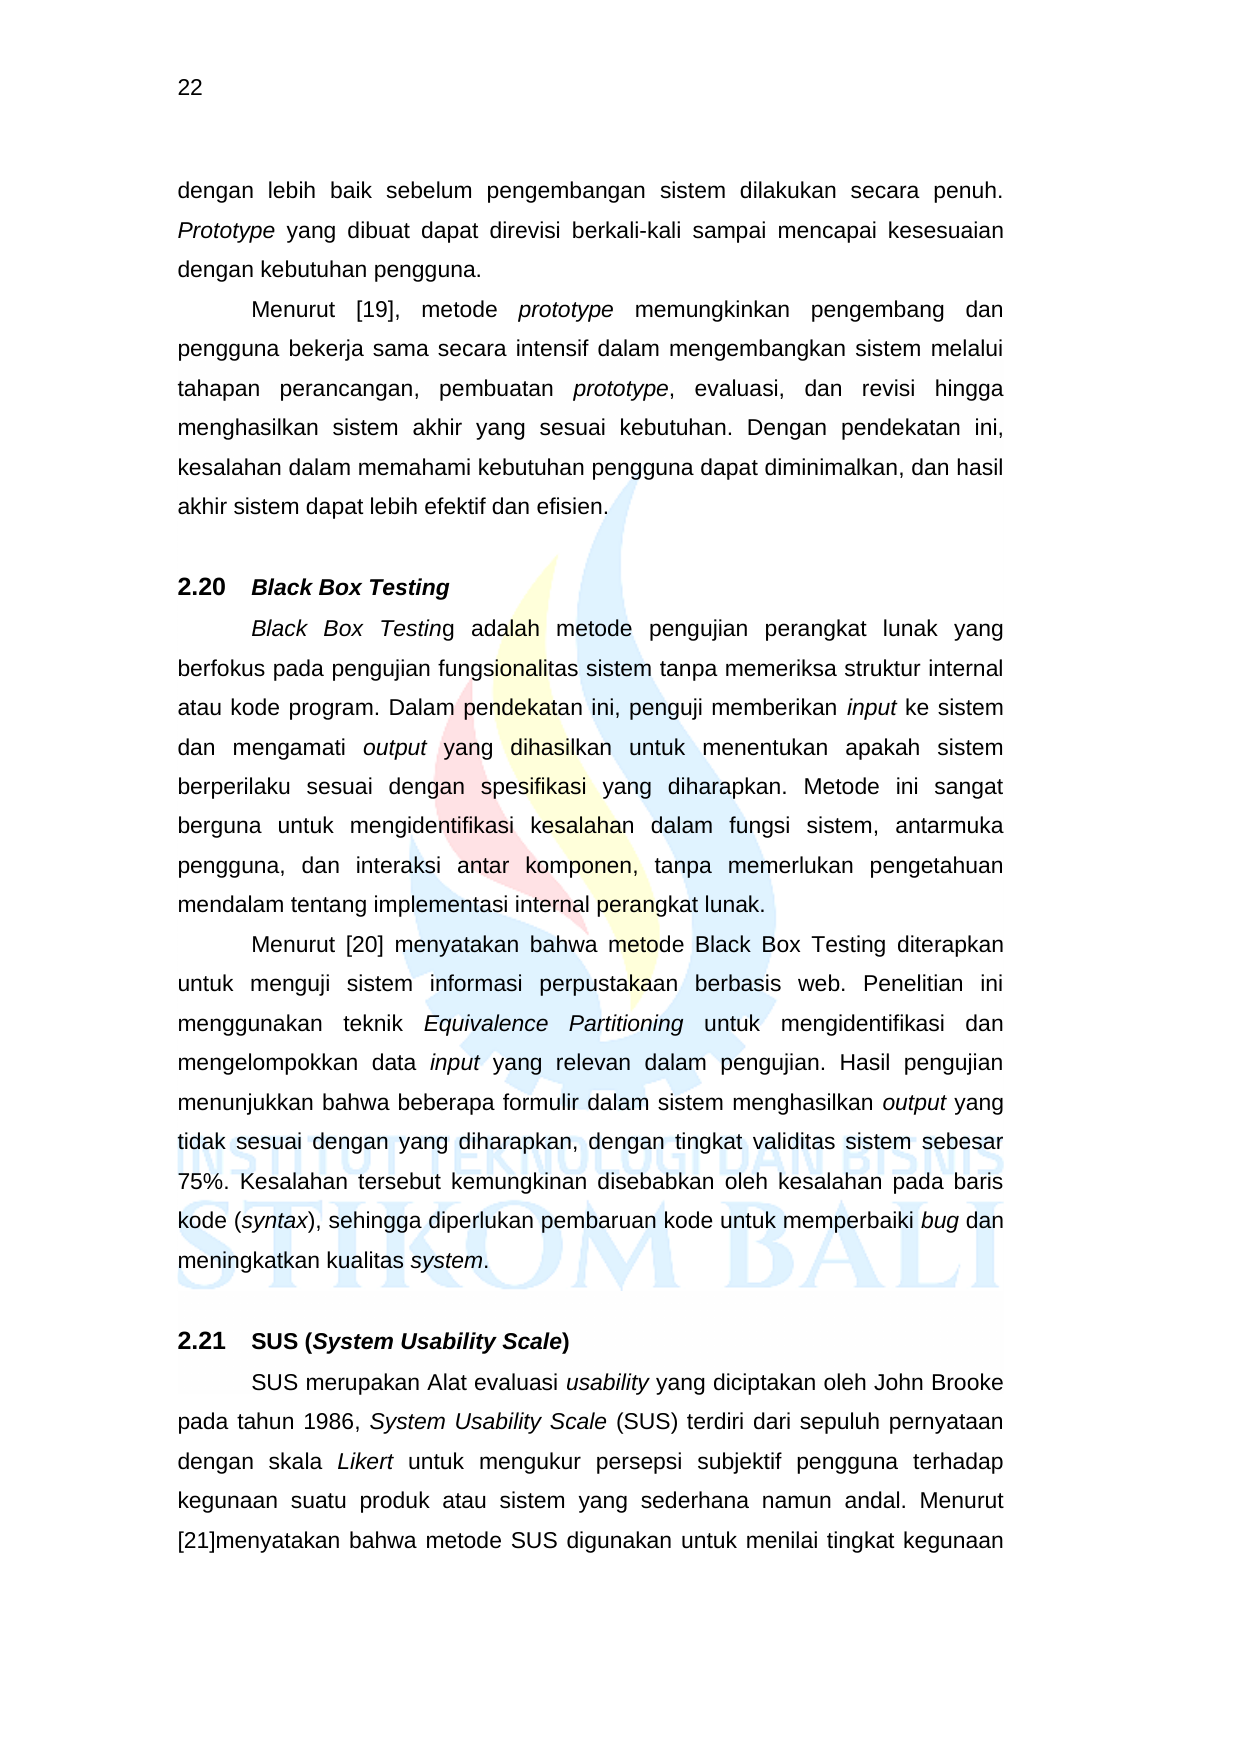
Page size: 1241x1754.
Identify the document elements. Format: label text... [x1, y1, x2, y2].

list SUS (System Usability Scale) [177, 1326, 1004, 1354]
text Menurut menyatakan bahwa metode Black Box Testing diterapkan untuk menguji sistem informasi perpustakaan berbasis web. Penelitian ini menggunakan teknik Equivalence Partitioning untuk mengidentifikasi dan mengelompokkan data input yang relevan dalam pengujian. Hasil pengujian menunjukkan bahwa beberapa formulir dalam sistem menghasilkan output yang tidak sesuai dengan yang diharapkan, dengan tingkat validitas sistem sebesar 75%. Kesalahan tersebut kemungkinan disebabkan oleh kesalahan pada baris kode (syntax), sehingga diperlukan pembaruan kode untuk memperbaiki bug dan meningkatkan kualitas system. [177, 931, 1004, 1273]
text Menurut , metode prototype memungkinkan pengembang dan pengguna bekerja sama secara intensif dalam mengembangkan sistem melalui tahapan perancangan, pembuatan prototype, evaluasi, dan revisi hingga menghasilkan sistem akhir yang sesuai kebutuhan. Dengan pendekatan ini, kesalahan dalam memahami kebutuhan pengguna dapat diminimalkan, dan hasil akhir sistem dapat lebih efektif dan efisien. [177, 296, 1004, 519]
list Black Box Testing [177, 572, 1004, 601]
text Black Box Testing adalah metode pengujian perangkat lunak yang berfokus pada pengujian fungsionalitas sistem tanpa memeriksa struktur internal atau kode program. Dalam pendekatan ini, penguji memberikan input ke sistem dan mengamati output yang dihasilkan untuk menentukan apakah sistem berperilaku sesuai dengan spesifikasi yang diharapkan. Metode ini sangat berguna untuk mengidentifikasi kesalahan dalam fungsi sistem, antarmuka pengguna, dan interaksi antar komponen, tanpa memerlukan pengetahuan mendalam tentang implementasi internal perangkat lunak. [177, 615, 1004, 918]
